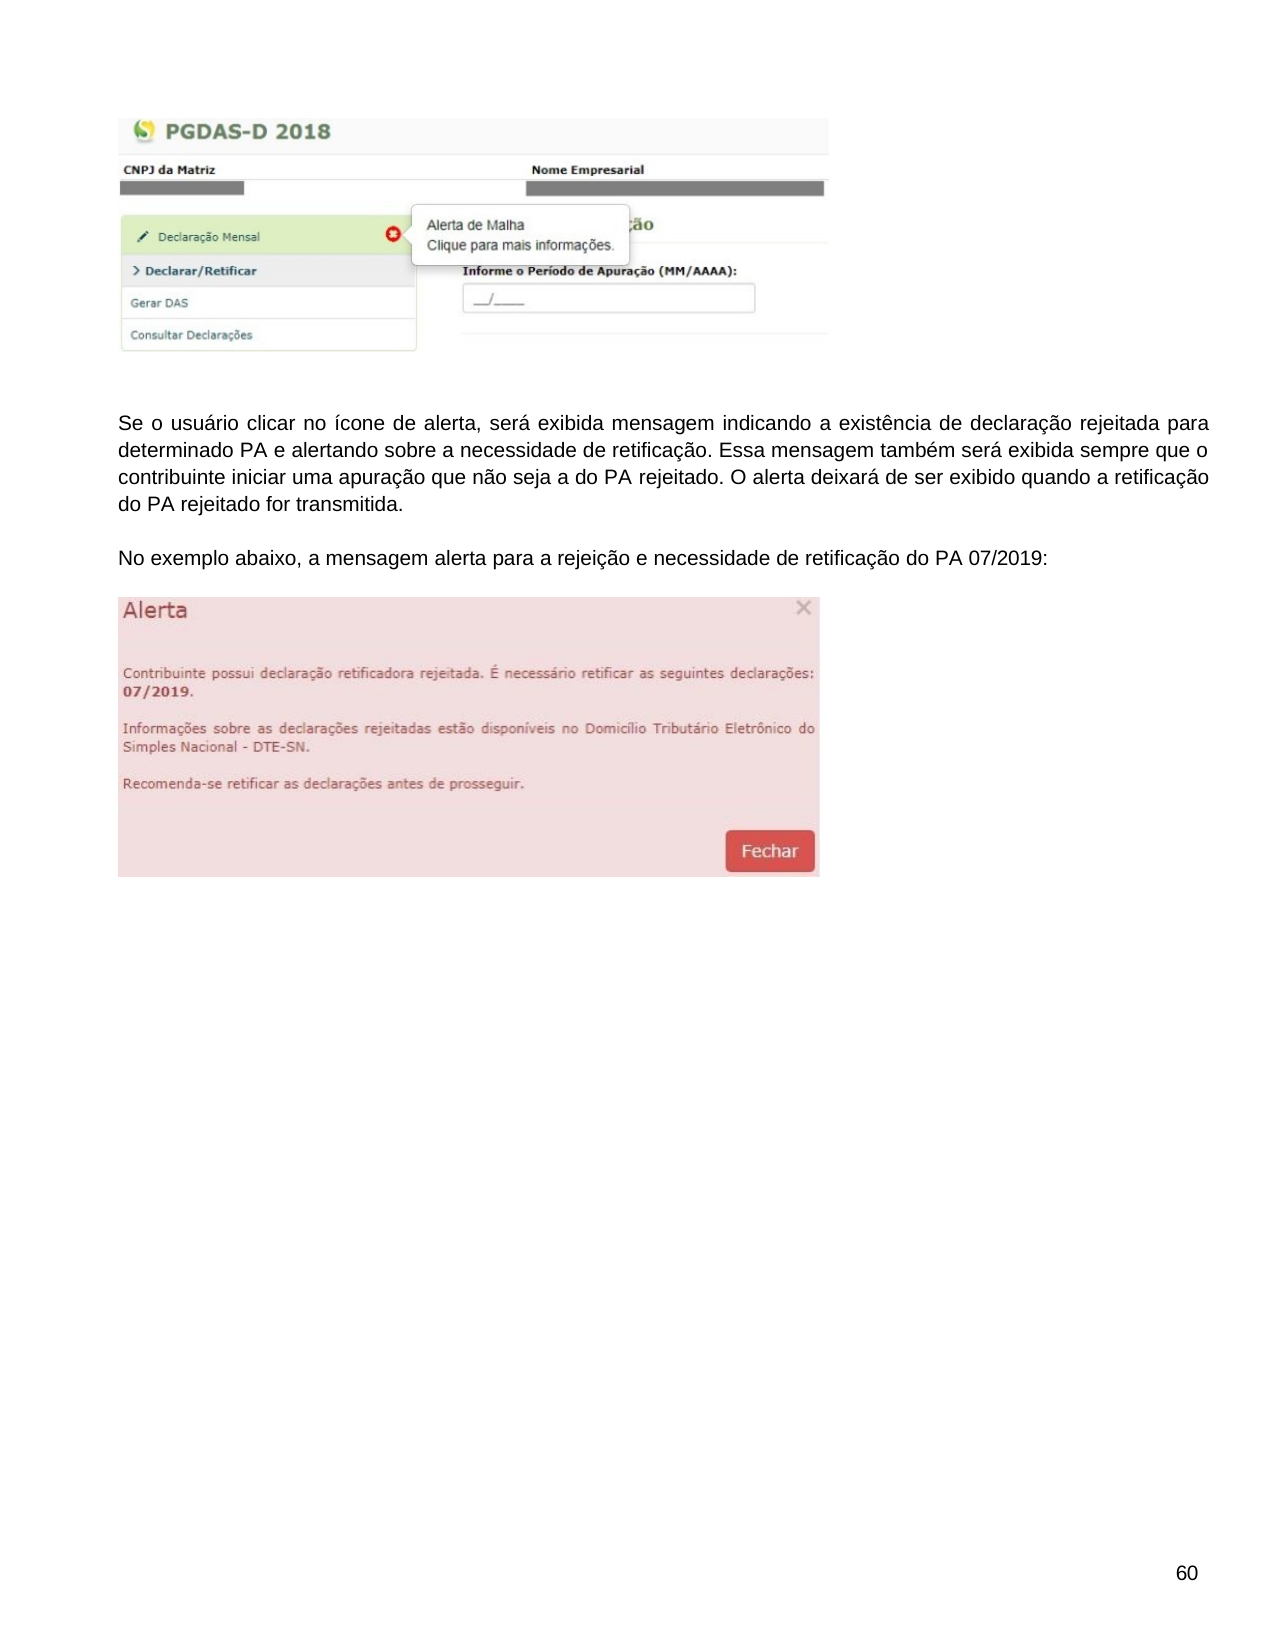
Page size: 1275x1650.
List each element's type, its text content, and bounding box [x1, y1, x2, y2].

picture [118, 597, 821, 877]
picture [118, 118, 830, 352]
text Se o usuário clicar no ícone de alerta, será exibida mensagem indicando a existência de declaração rejeitada para determinado PA e alertando sobre a necessidade de retificação. Essa mensagem também será exibida sempre que o contribuinte iniciar uma apuração que não seja a do PA rejeitado. O alerta deixará de ser exibido quando a retificação do PA rejeitado for transmitida. [118, 411, 1210, 516]
text No exemplo abaixo, a mensagem alerta para a rejeição e necessidade de retificação do PA 07/2019: [118, 546, 1227, 570]
